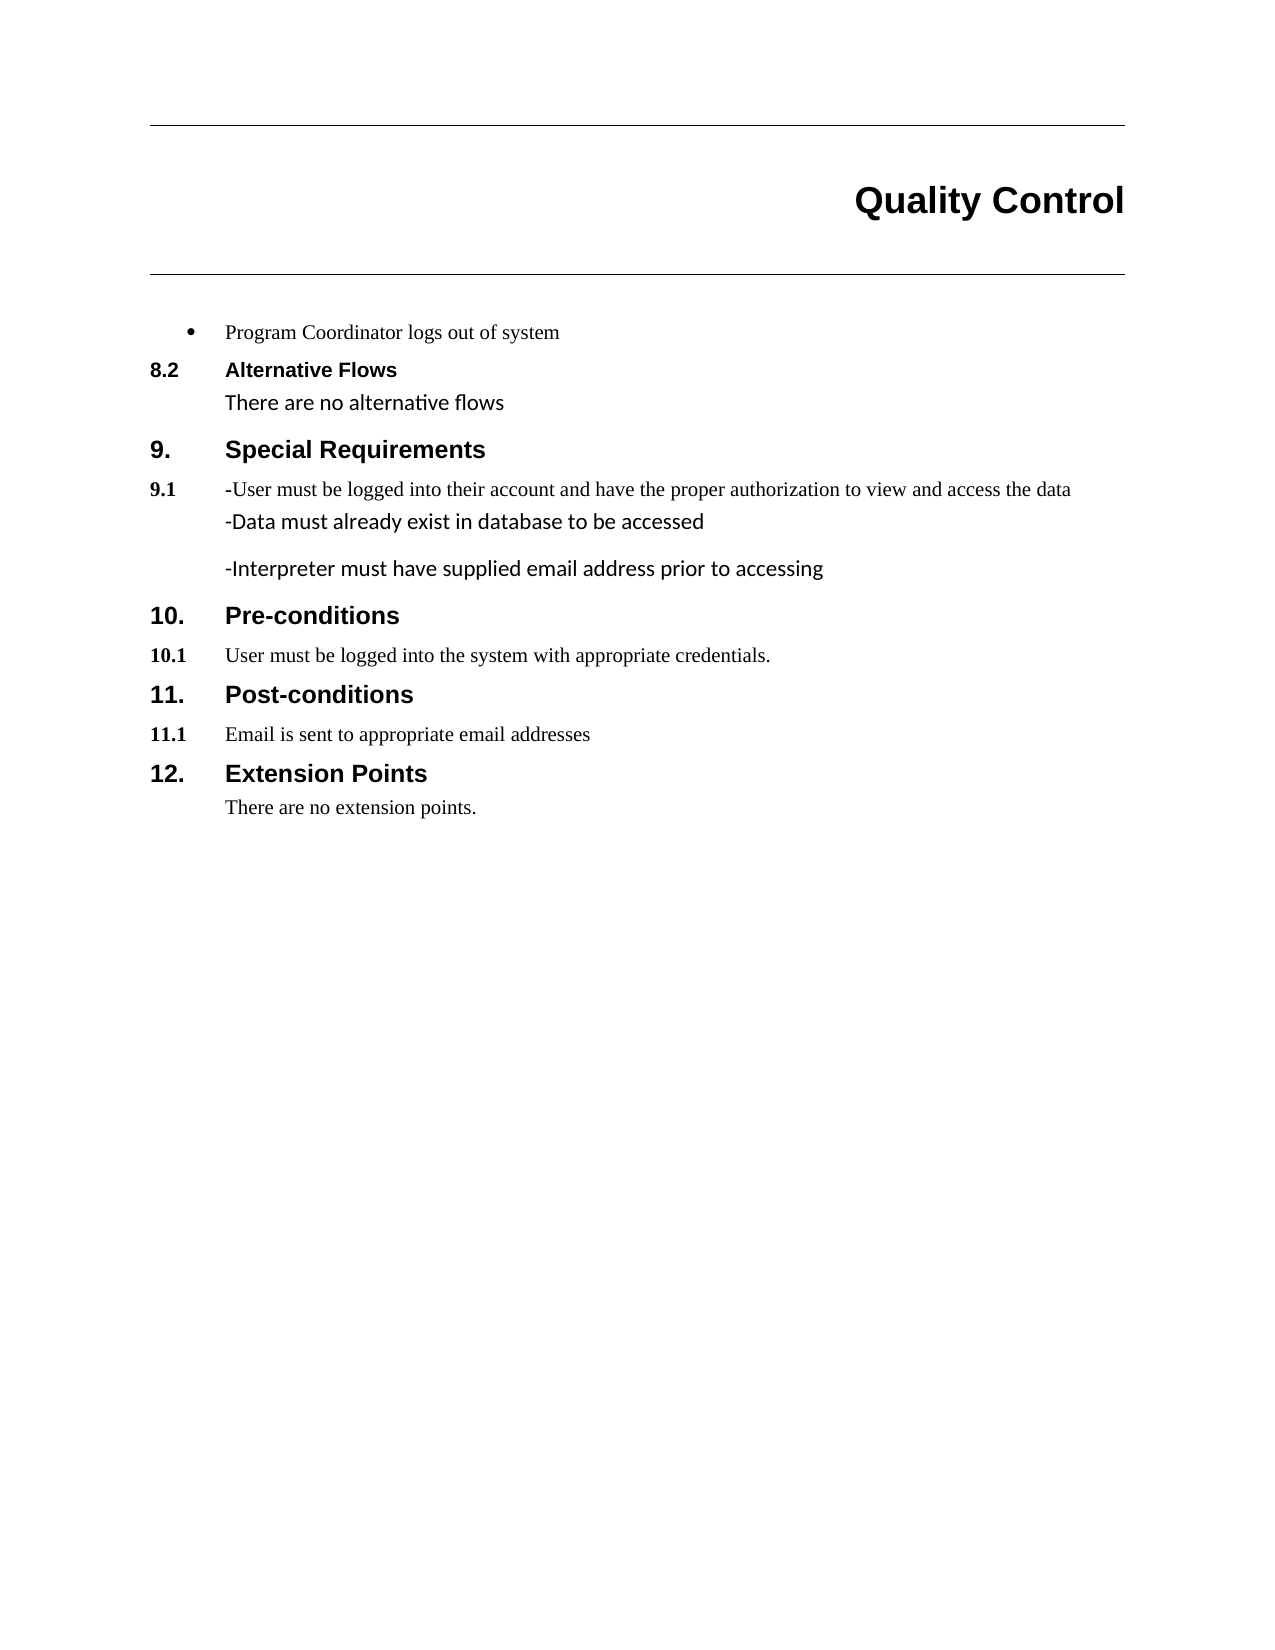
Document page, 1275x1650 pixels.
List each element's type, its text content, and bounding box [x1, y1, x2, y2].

subtitle User must be logged into the system with appropriate credentials. [150, 642, 1125, 667]
text -Interpreter must have supplied email address prior to accessing [225, 554, 1125, 582]
text -Data must already exist in database to be accessed [225, 507, 1125, 535]
subtitle Extension Points [150, 759, 1125, 787]
subtitle Special Requirements [150, 435, 1125, 464]
text There are no alternative flows [225, 388, 1125, 416]
subtitle Post-conditions [150, 680, 1125, 709]
subtitle Alternative Flows [150, 357, 1125, 382]
subtitle -User must be logged into their account and have the proper authorization to view and access the data [150, 476, 1125, 501]
text There are no extension points. [225, 794, 1125, 819]
list Program Coordinator logs out of system [187, 319, 1125, 344]
subtitle Pre-conditions [150, 601, 1125, 630]
subtitle Email is sent to appropriate email addresses [150, 721, 1125, 746]
